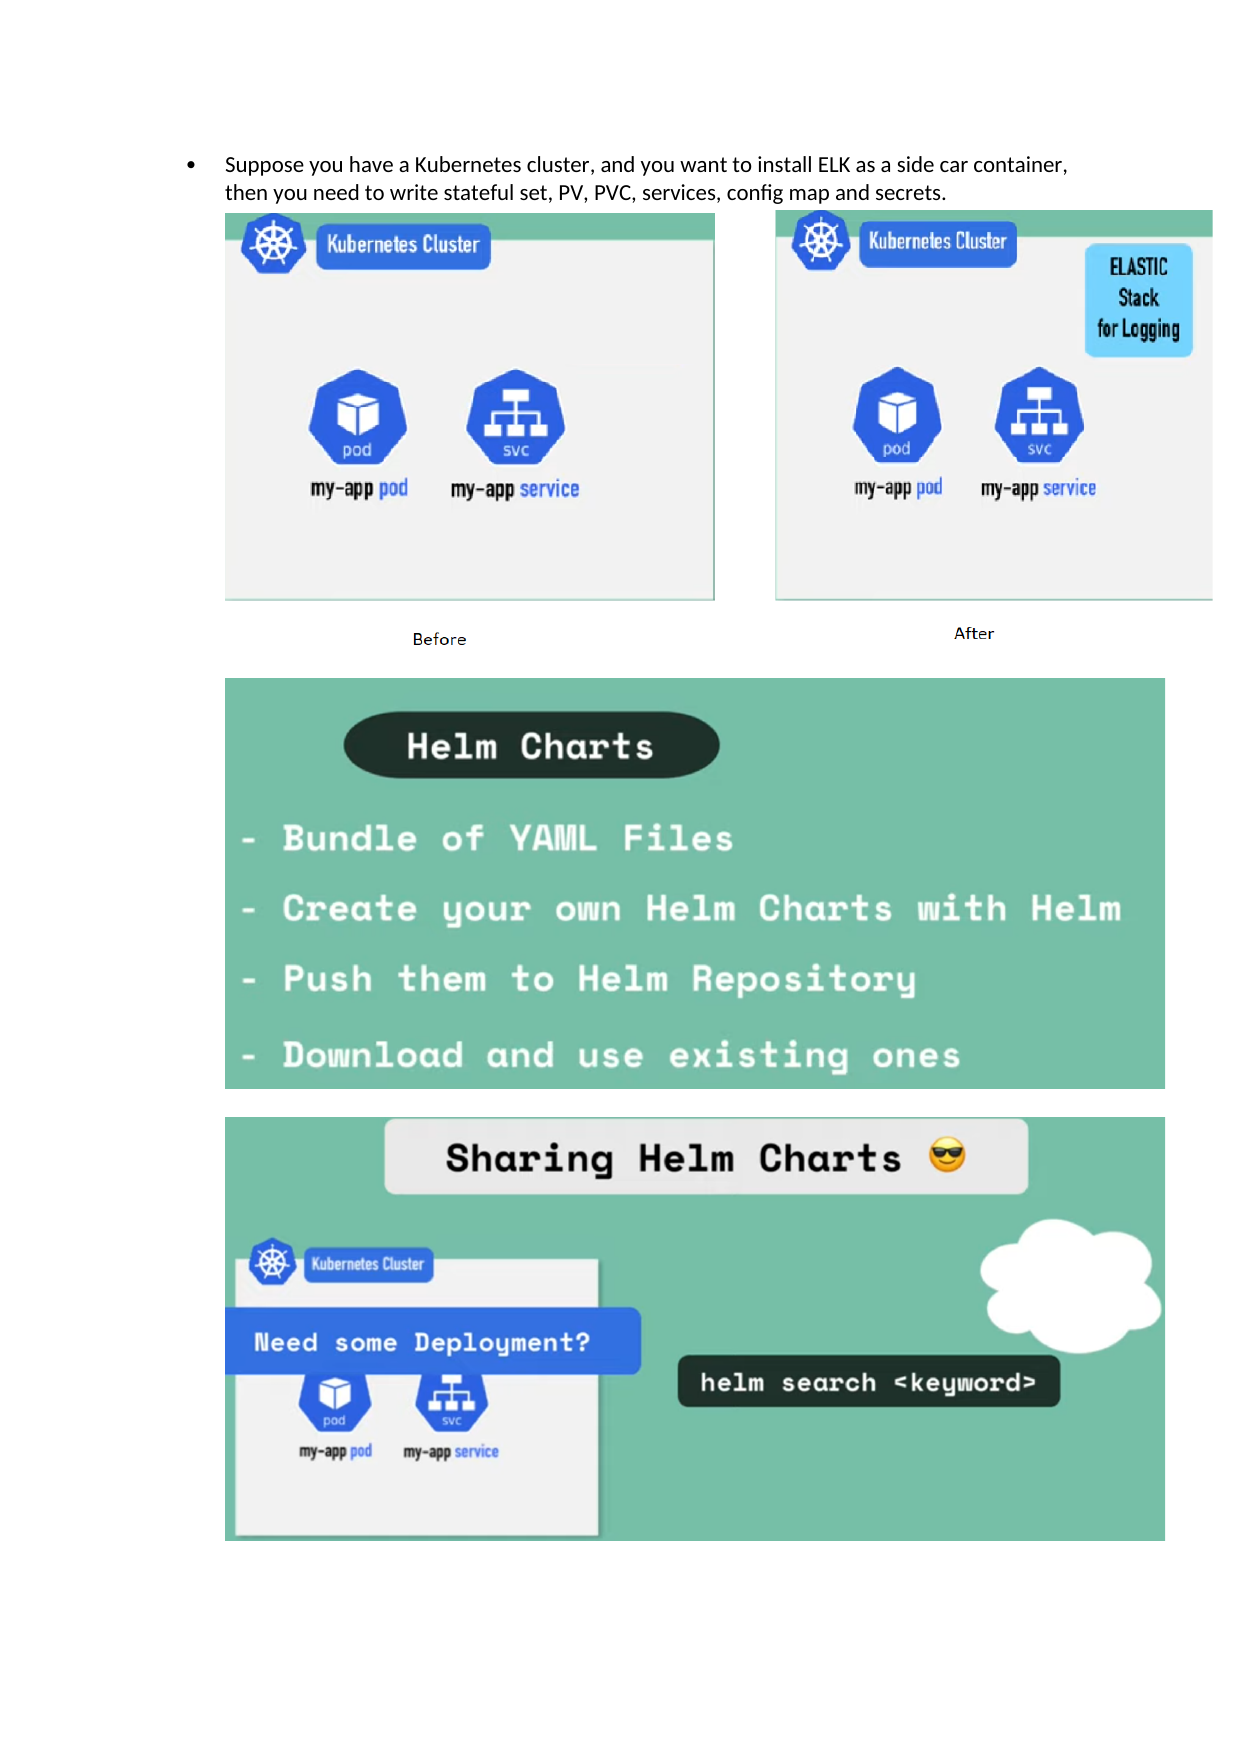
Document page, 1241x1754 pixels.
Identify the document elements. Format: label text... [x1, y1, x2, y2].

picture [225, 678, 1166, 1089]
picture [225, 1117, 1166, 1541]
picture [225, 206, 1213, 649]
